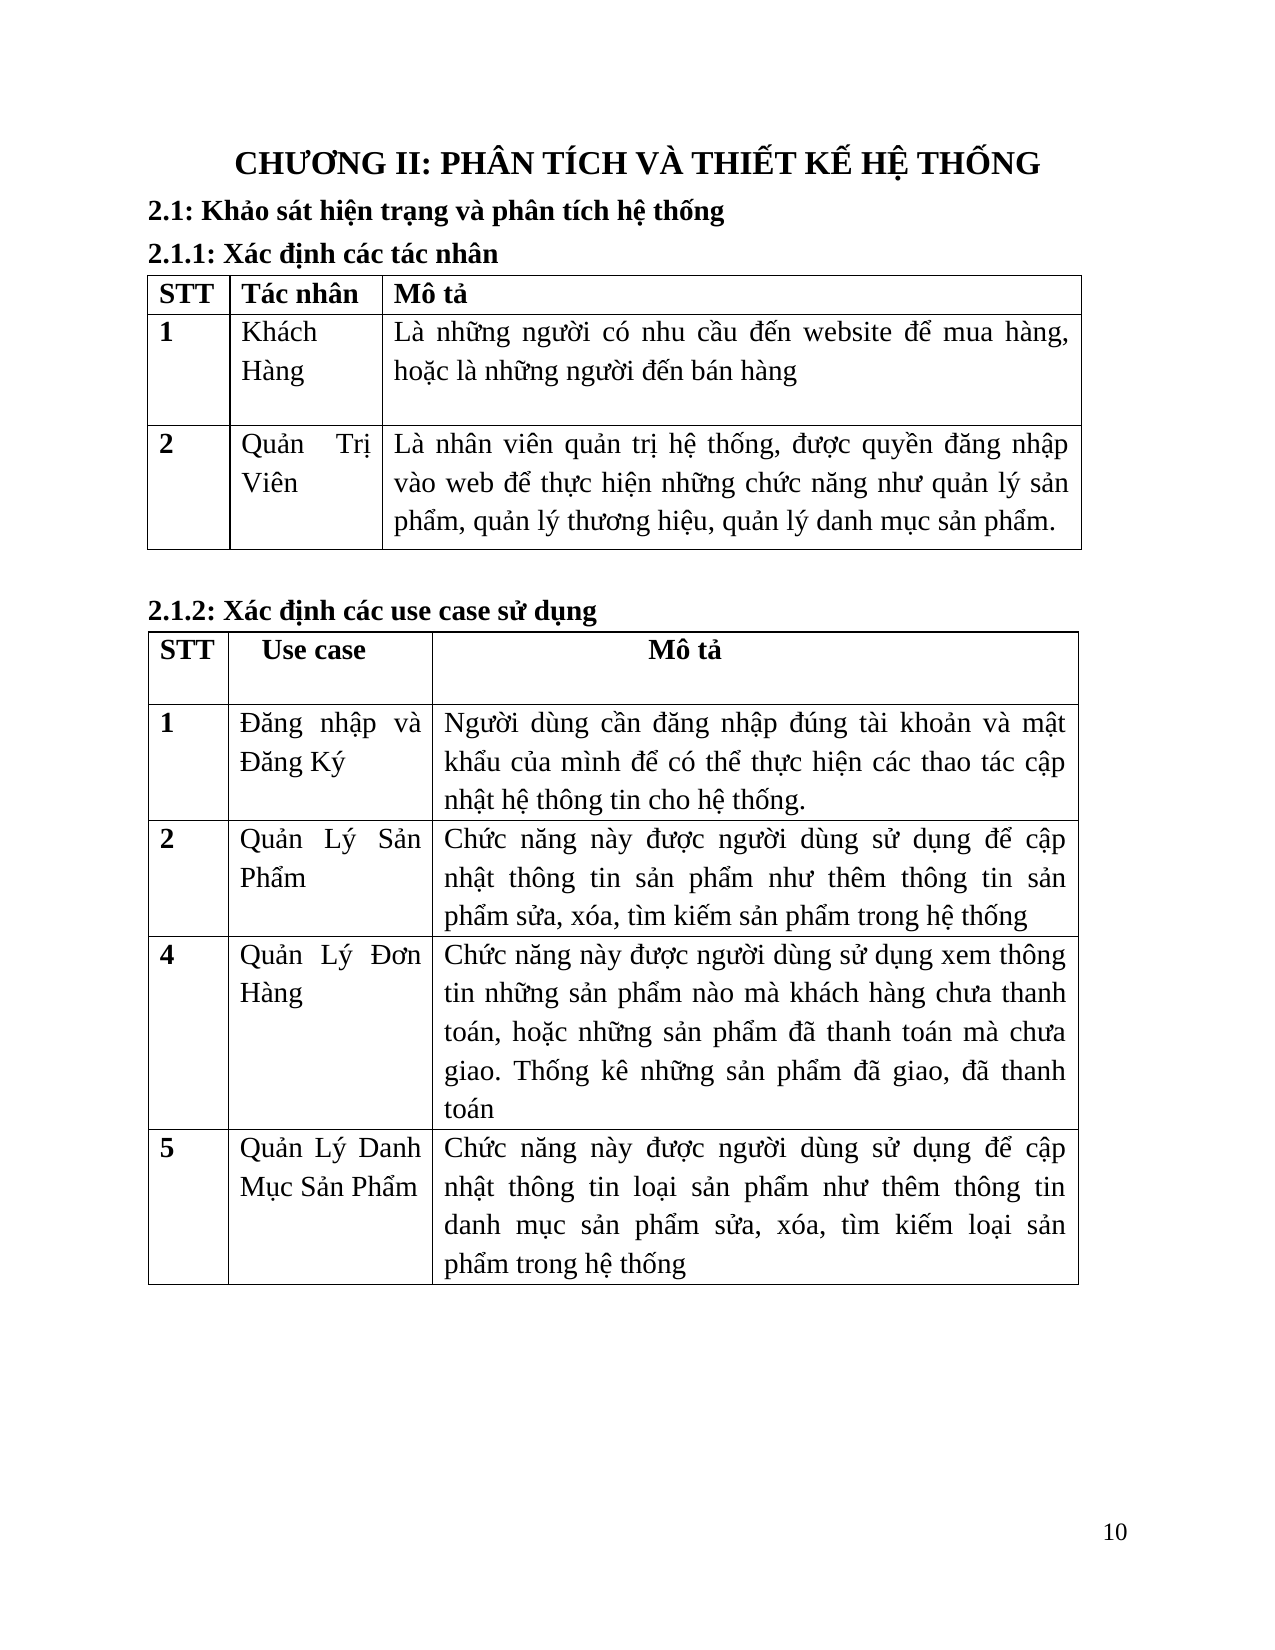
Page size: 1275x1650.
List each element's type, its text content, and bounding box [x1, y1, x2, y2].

table_cell 2 [148, 426, 229, 549]
table_cell Là nhân viên quản trị hệ thống, được quyền đăng nhập vào web để thực hiện những chức năng như quản lý sản phẩm, quản lý thương hiệu, quản lý danh mục sản phẩm. [383, 426, 1081, 549]
table_cell Chức năng này được người dùng sử dụng để cập nhật thông tin loại sản phẩm như thêm thông tin danh mục sản phẩm sửa, xóa, tìm kiếm loại sản phẩm trong hệ thống [433, 1130, 1078, 1283]
table_header STT [149, 633, 228, 704]
table_cell Chức năng này được người dùng sử dụng xem thông tin những sản phẩm nào mà khách hàng chưa thanh toán, hoặc những sản phẩm đã thanh toán mà chưa giao. Thống kê những sản phẩm đã giao, đã thanh toán [433, 937, 1078, 1129]
table_cell Quản Lý Danh Mục Sản Phẩm [229, 1130, 432, 1283]
subtitle 2.1.2: Xác định các use case sử dụng [148, 593, 1127, 626]
table_header Use case [229, 633, 432, 704]
table_cell 1 [149, 705, 228, 820]
table_cell 5 [149, 1130, 228, 1283]
table_cell 1 [148, 315, 229, 425]
table_cell 2 [149, 821, 228, 936]
text 2.1.1: Xác định các tác nhân [148, 236, 1127, 270]
table_cell Khách Hàng [231, 315, 382, 425]
table_cell Quản Trị Viên [231, 426, 382, 549]
table_cell 4 [149, 937, 228, 1129]
table_header STT [148, 276, 229, 313]
table_cell Là những người có nhu cầu đến website để mua hàng, hoặc là những người đến bán hàng [383, 315, 1081, 425]
table_header Mô tả [433, 633, 1078, 704]
table_cell Quản Lý Đơn Hàng [229, 937, 432, 1129]
table_header Mô tả [383, 276, 1081, 313]
table_header Tác nhân [231, 276, 382, 313]
table_cell Quản Lý Sản Phẩm [229, 821, 432, 936]
table_cell Người dùng cần đăng nhập đúng tài khoản và mật khẩu của mình để có thể thực hiện các thao tác cập nhật hệ thông tin cho hệ thống. [433, 705, 1078, 820]
table_cell Đăng nhập và Đăng Ký [229, 705, 432, 820]
text 2.1: Khảo sát hiện trạng và phân tích hệ thống [148, 193, 1127, 227]
subtitle CHƯƠNG II: PHÂN TÍCH VÀ THIẾT KẾ HỆ THỐNG [148, 143, 1127, 181]
table_cell Chức năng này được người dùng sử dụng để cập nhật thông tin sản phẩm như thêm thông tin sản phẩm sửa, xóa, tìm kiếm sản phẩm trong hệ thống [433, 821, 1078, 936]
